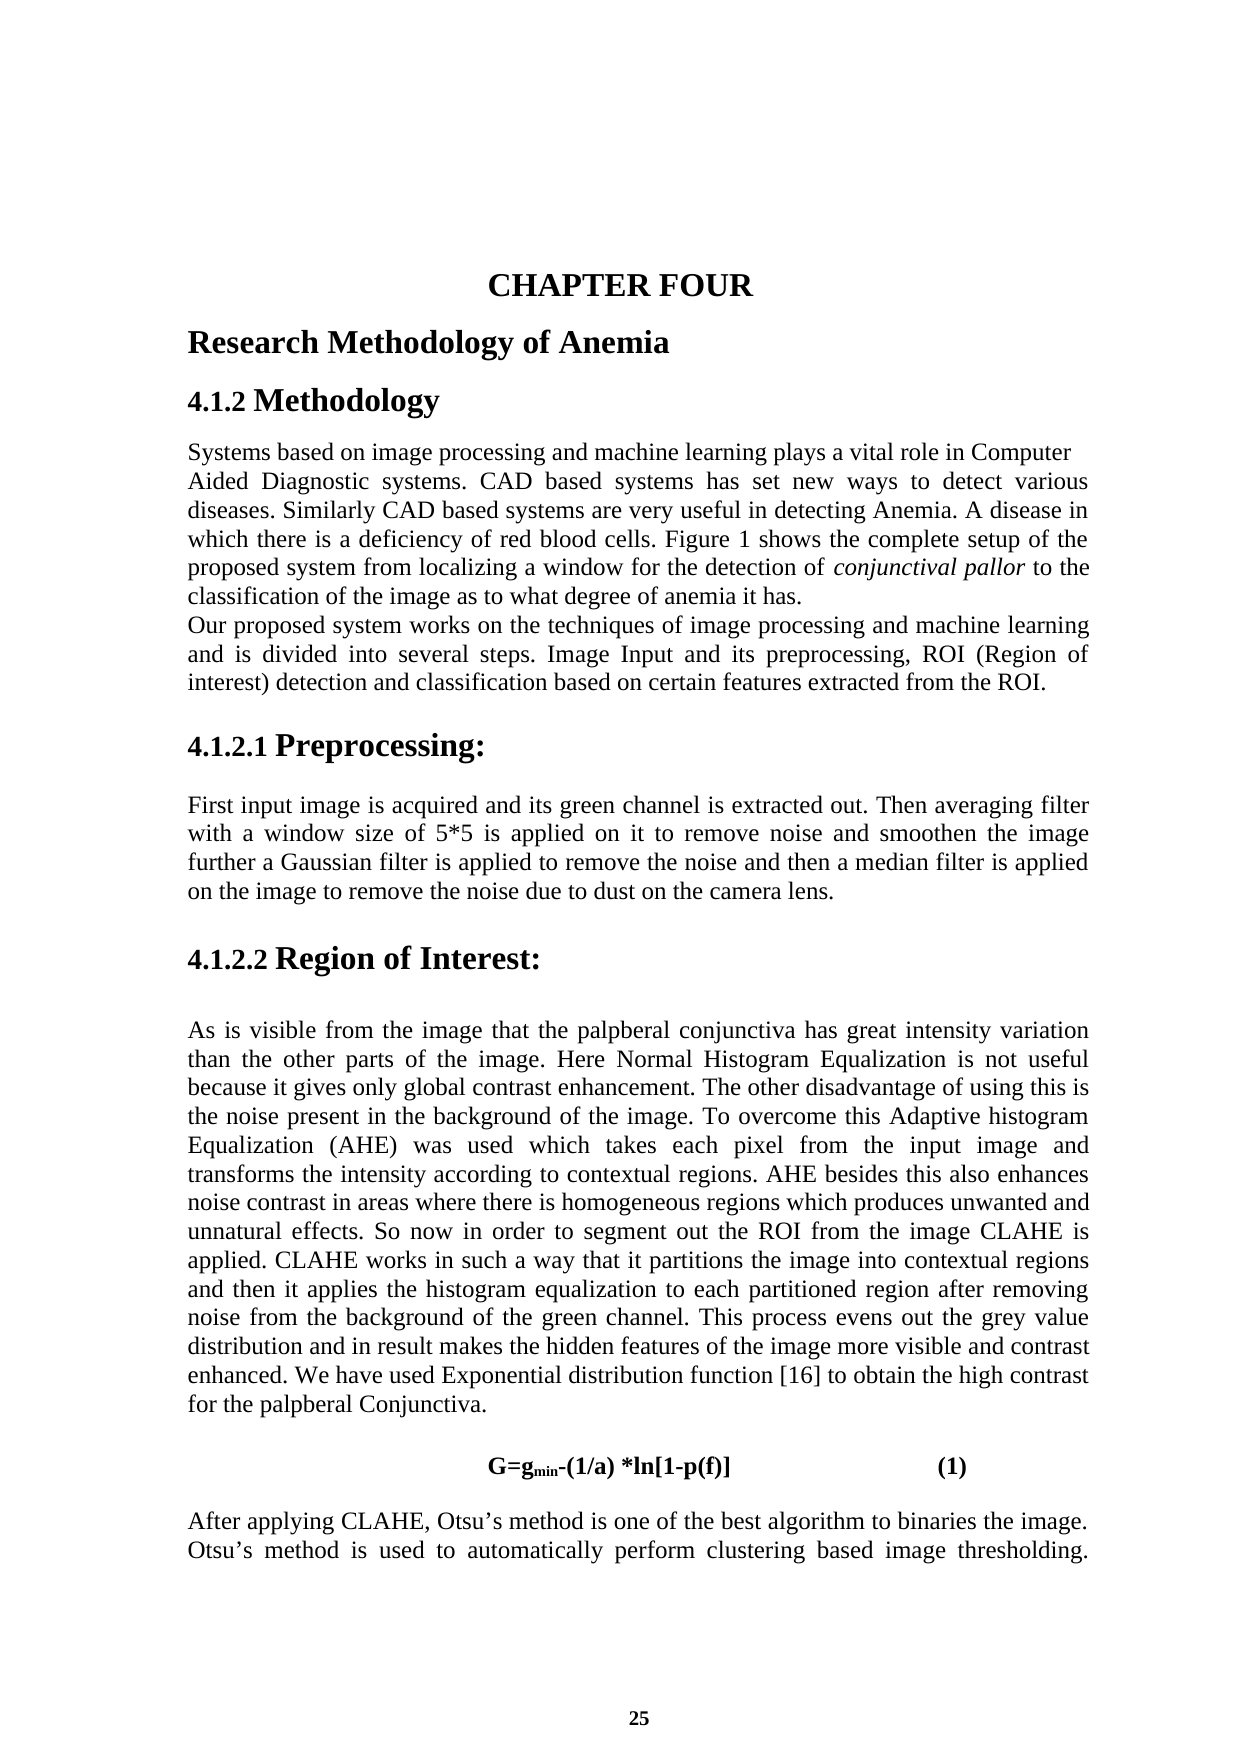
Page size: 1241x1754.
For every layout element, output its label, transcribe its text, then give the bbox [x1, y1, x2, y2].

text 4.1.2.1 Preprocessing: [187, 725, 1090, 763]
text G=gmin-(1/a) *ln[1-p(f)] (1) [412, 1451, 1090, 1480]
text As is visible from the image that the palpberal conjunctiva has great intensity variation than the other parts of the image. Here Normal Histogram Equalization is not useful because it gives only global contrast enhancement. The other disadvantage of using this is the noise present in the background of the image. To overcome this Adaptive histogram Equalization (AHE) was used which takes each pixel from the input image and transforms the intensity according to contextual regions. AHE besides this also enhances noise contrast in areas where there is homogeneous regions which produces unwanted and unnatural effects. So now in order to segment out the ROI from the image CLAHE is applied. CLAHE works in such a way that it partitions the image into contextual regions and then it applies the histogram equalization to each partitioned region after removing noise from the background of the green channel. This process evens out the grey value distribution and in result makes the hidden features of the image more visible and contrast enhanced. We have used Exponential distribution function [16] to obtain the high contrast for the palpberal Conjunctiva. [187, 1015, 1090, 1417]
text First input image is acquired and its green channel is extracted out. Then averaging filter with a window size of 5*5 is applied on it to remove noise and smoothen the image further a Gaussian filter is applied to remove the noise and then a median filter is applied on the image to remove the noise due to dust on the camera lens. [187, 790, 1090, 905]
text Our proposed system works on the techniques of image processing and machine learning and is divided into several steps. Image Input and its preprocessing, ROI (Region of interest) detection and classification based on certain features extracted from the ROI. [187, 610, 1090, 696]
text Aided Diagnostic systems. CAD based systems has set new ways to detect various diseases. Similarly CAD based systems are very useful in detecting Anemia. A disease in which there is a deficiency of red blood cells. Figure 1 shows the complete setup of the proposed system from localizing a window for the detection of conjunctival pallor to the classification of the image as to what degree of anemia it has. [187, 466, 1090, 610]
text 4.1.2 Methodology [187, 380, 1090, 418]
text Research Methodology of Anemia [187, 322, 1090, 361]
text Systems based on image processing and machine learning plays a vital role in Computer [187, 437, 1090, 466]
text CHAPTER FOUR [412, 265, 1090, 303]
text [187, 1506, 1090, 1563]
text 4.1.2.2 Region of Interest: [187, 938, 1090, 977]
